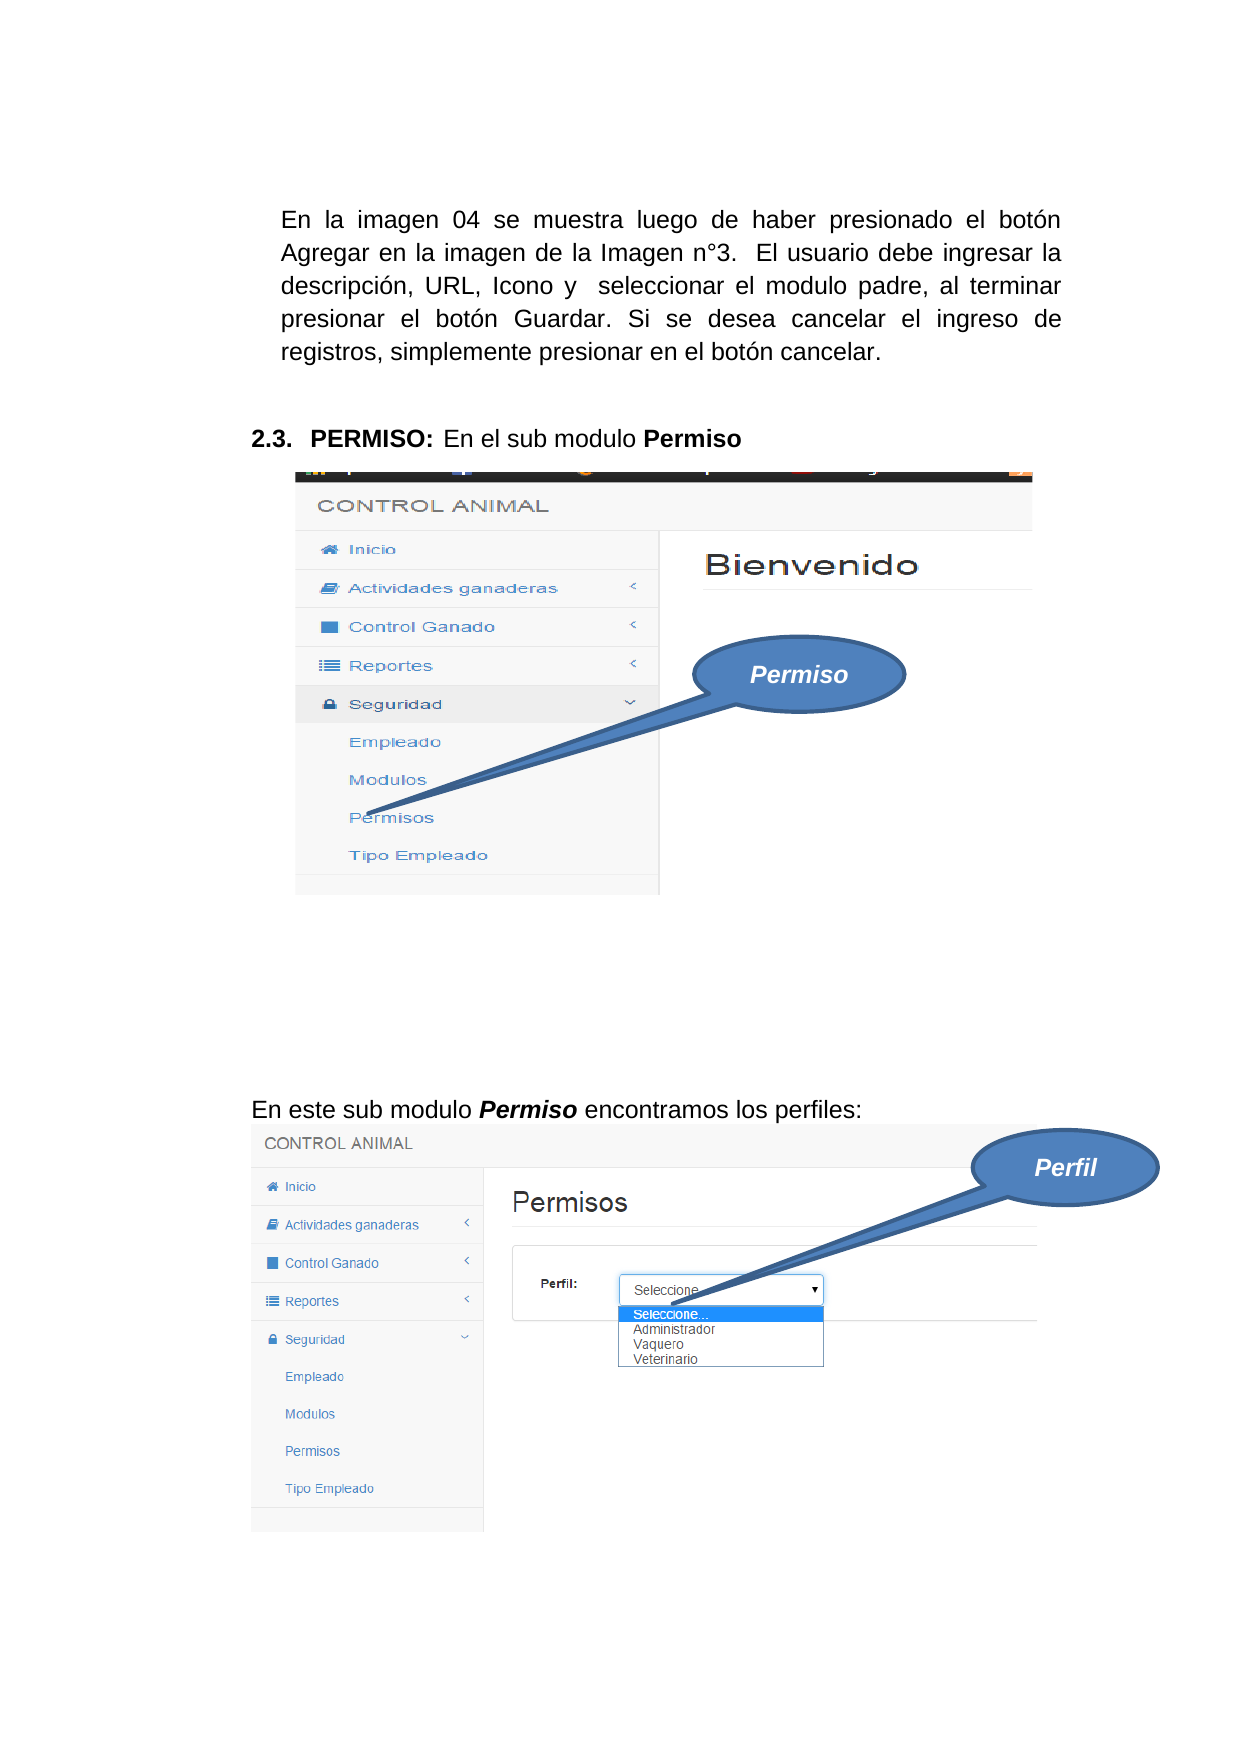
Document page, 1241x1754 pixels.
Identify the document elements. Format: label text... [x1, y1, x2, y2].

text En este sub modulo Permiso encontramos los perfiles: [251, 1095, 1063, 1124]
picture [295, 472, 1033, 895]
list En la imagen 04 se muestra luego de haber presionado el botón Agregar en la imagen de la Imagen n°3. El usuario debe ingresar la descripción, URL, Icono y seleccionar el modulo padre, al terminar presionar el botón Guardar. Si se desea cancelar el ingreso de registros, simplemente presionar en el botón cancelar. [281, 205, 1063, 366]
picture [251, 1124, 1038, 1532]
list PERMISO: En el sub modulo Permiso [251, 424, 1063, 453]
